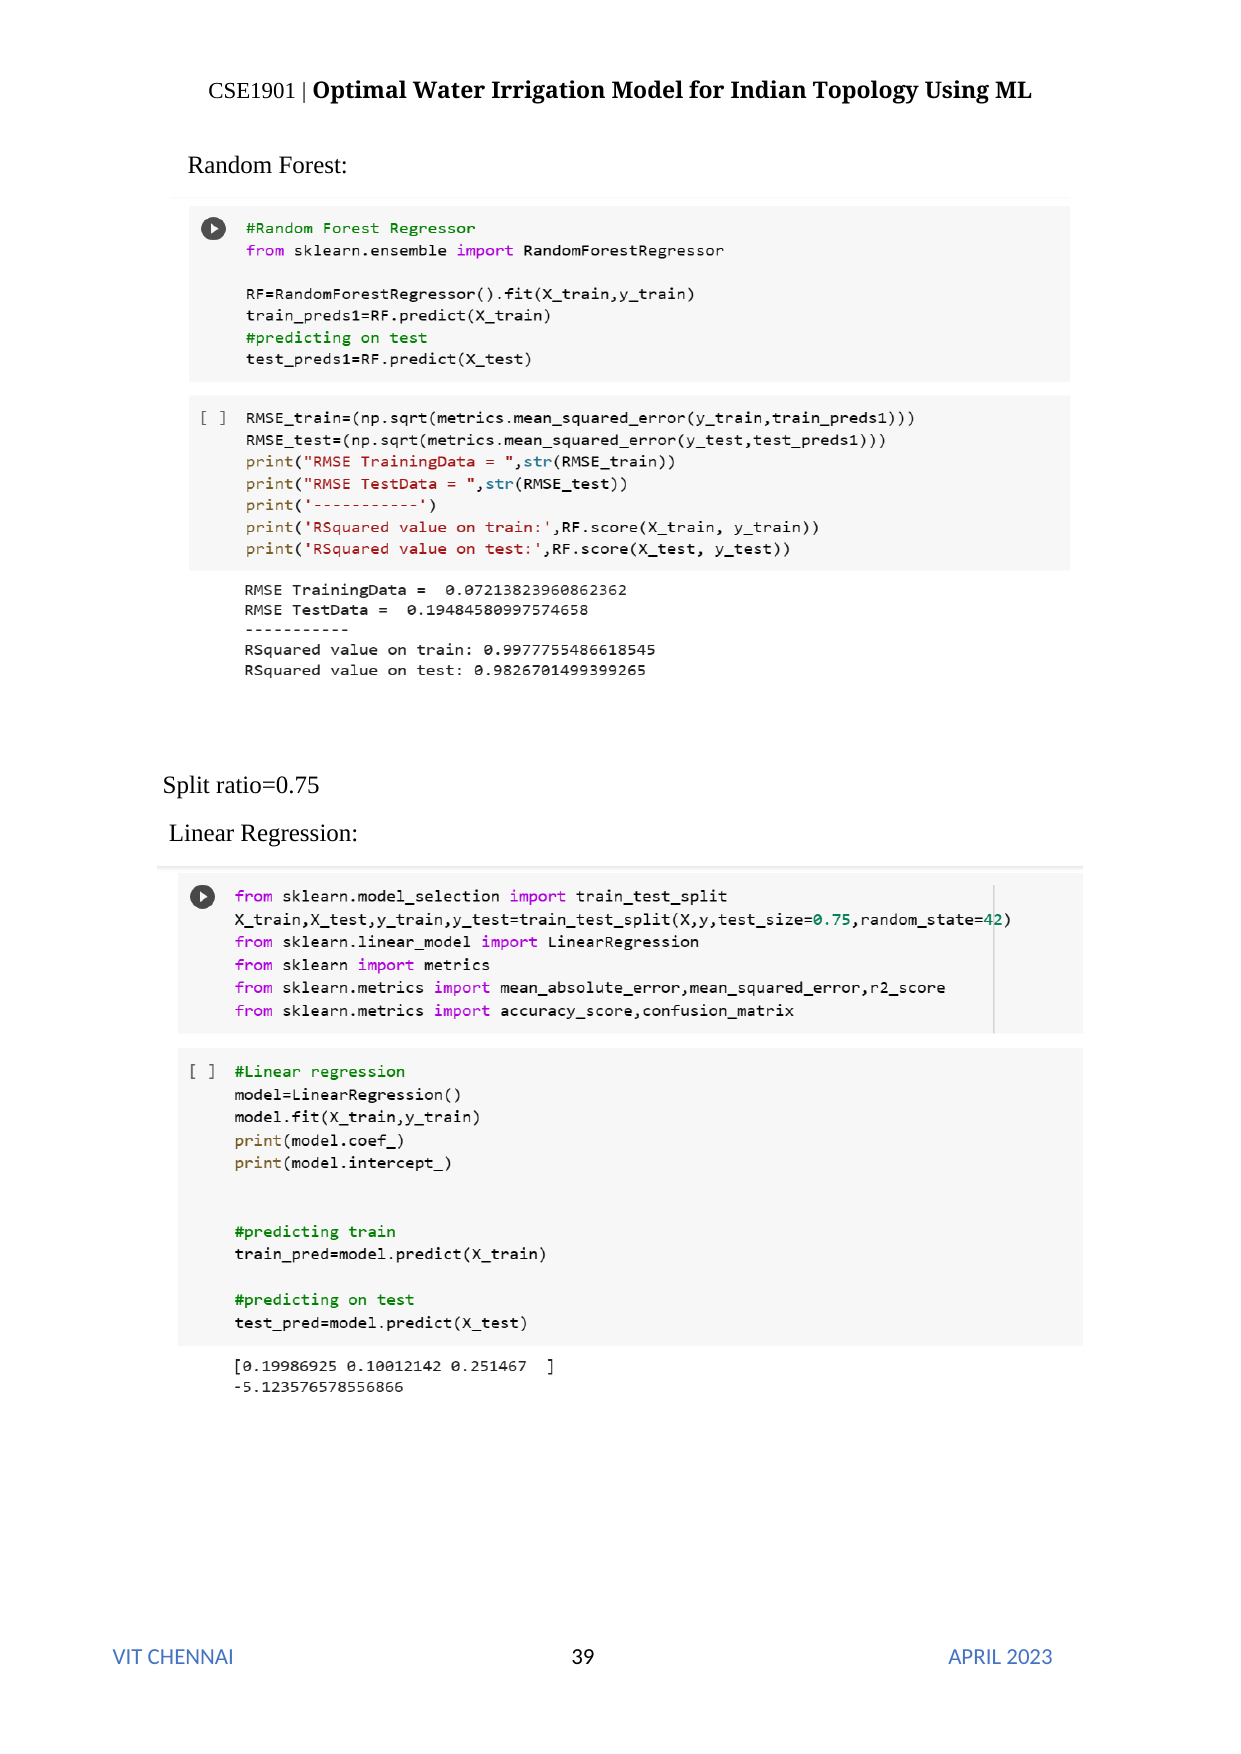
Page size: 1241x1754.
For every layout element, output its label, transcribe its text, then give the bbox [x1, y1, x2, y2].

picture [170, 197, 1071, 704]
text Random Forest: [112, 150, 1128, 179]
picture [157, 866, 1084, 1399]
text Linear Regression: [112, 818, 1128, 847]
text Split ratio=0.75 [112, 771, 1128, 799]
